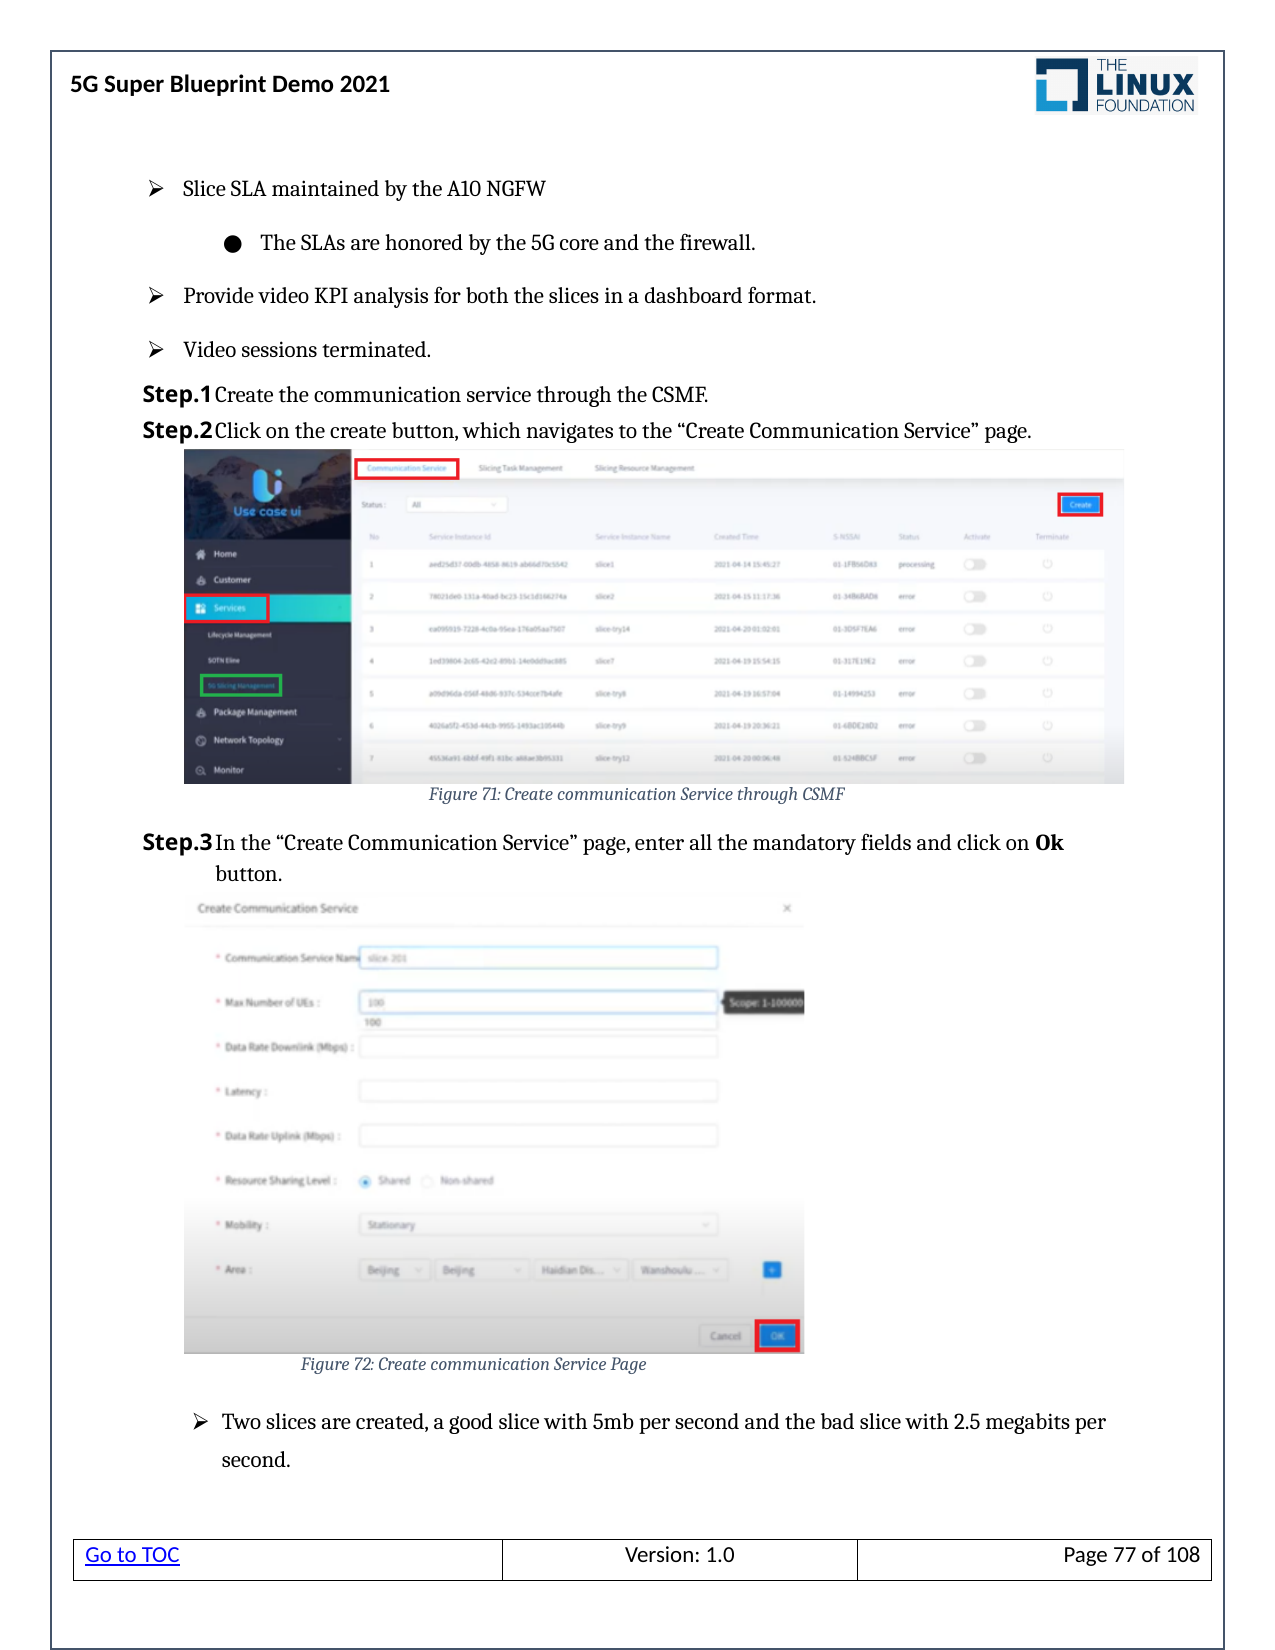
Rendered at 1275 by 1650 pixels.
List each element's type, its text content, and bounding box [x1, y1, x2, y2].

list Provide video KPI analysis for both the slices in a dashboard format. [148, 270, 1127, 317]
list Video sessions terminated. [148, 324, 1127, 371]
list In the “Create Communication Service” page, enter all the mandatory fields and click on Ok button. [177, 826, 1127, 887]
picture [184, 891, 805, 1354]
list The SLAs are honored by the 5G core and the firewall. [223, 216, 1127, 263]
text Figure 72: Create communication Service Page [148, 1353, 1127, 1375]
list Two slices are created, a good slice with 5mb per second and the bad slice with 2.5 megabits per second. [192, 1396, 1127, 1473]
list Click on the create button, which navigates to the “Create Communication Service” page. [177, 414, 1127, 445]
list Create the communication service through the CSMF. [177, 378, 1127, 409]
picture [1034, 56, 1199, 115]
text Figure 71: Create communication Service through CSMF [148, 783, 1127, 805]
picture [184, 449, 1125, 784]
list Slice SLA maintained by the A10 NGFW [148, 162, 1127, 209]
